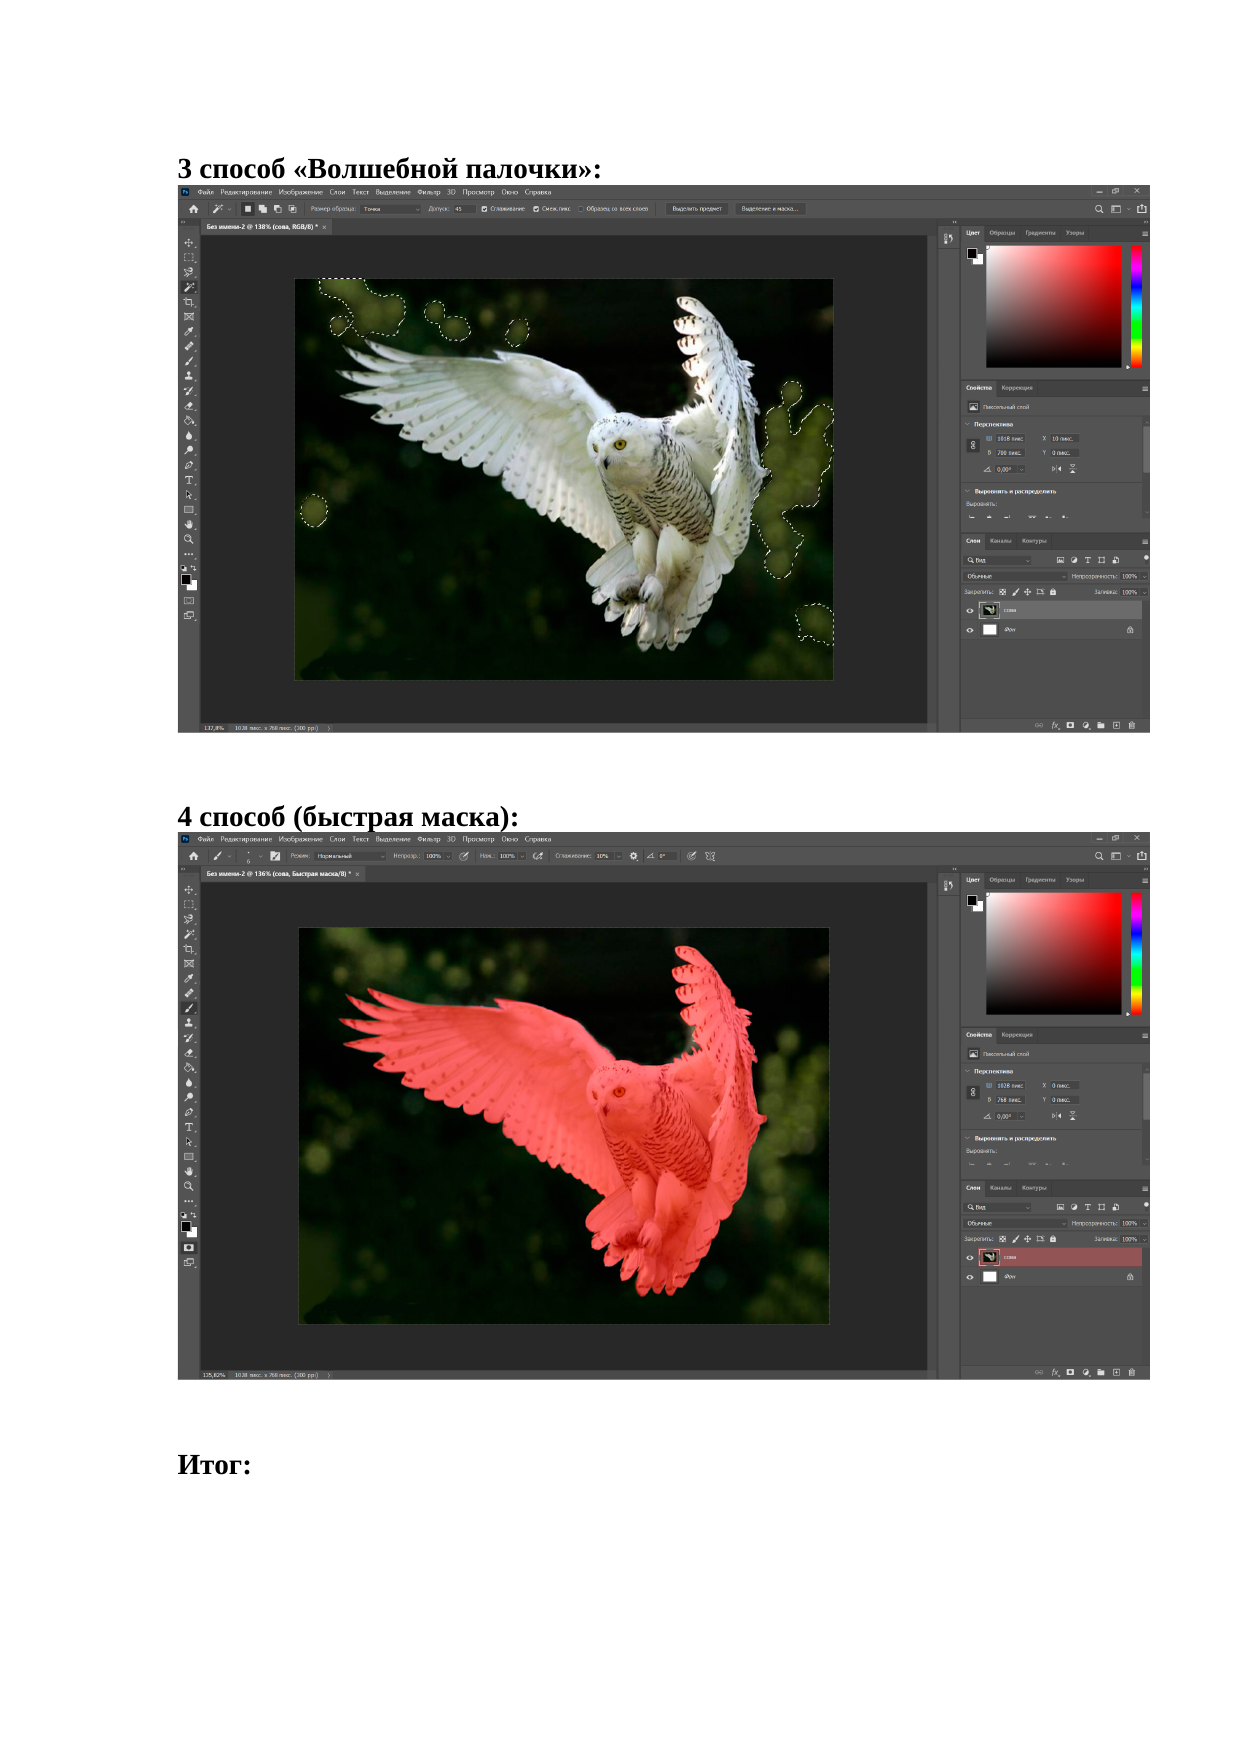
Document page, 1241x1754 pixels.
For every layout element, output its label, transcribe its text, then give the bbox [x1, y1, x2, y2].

text 4 способ (быстрая маска): [177, 799, 1152, 833]
picture [177, 185, 1150, 733]
picture [177, 832, 1150, 1380]
text Итог: [177, 1447, 1152, 1481]
text 3 способ «Волшебной палочки»: [177, 152, 1152, 185]
